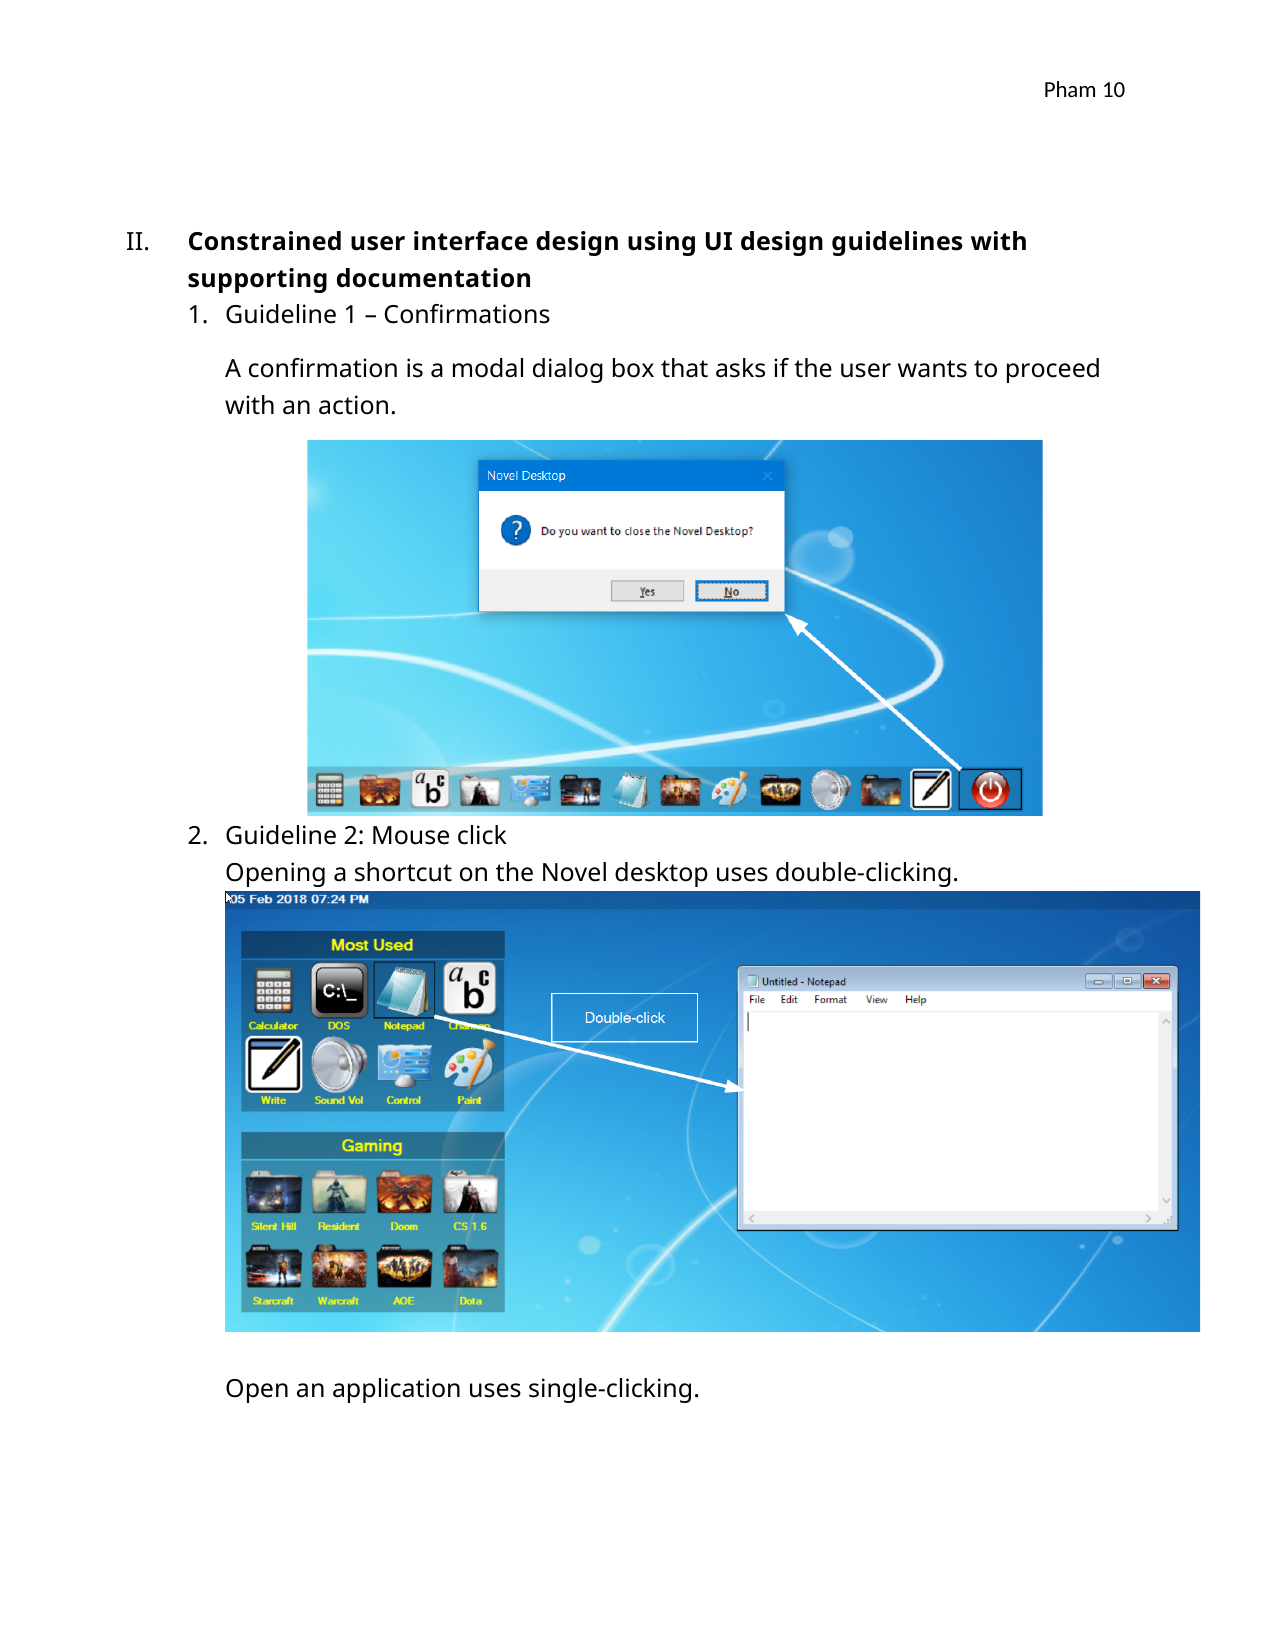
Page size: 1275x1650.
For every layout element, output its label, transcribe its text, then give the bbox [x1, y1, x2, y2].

list Open an application uses single-clicking. [225, 1371, 1125, 1405]
list Guideline 1 – Confirmations [187, 297, 1125, 331]
picture [307, 440, 1043, 816]
text A confirmation is a modal dialog box that asks if the user wants to proceed with an action. [225, 351, 1125, 421]
list Guideline 2: Mouse click [187, 818, 1125, 852]
picture [225, 891, 1200, 1332]
list Opening a shortcut on the Novel desktop uses double-clicking. [225, 855, 1125, 889]
list Constrained user interface design using UI design guidelines with supporting documentation [150, 223, 1125, 294]
